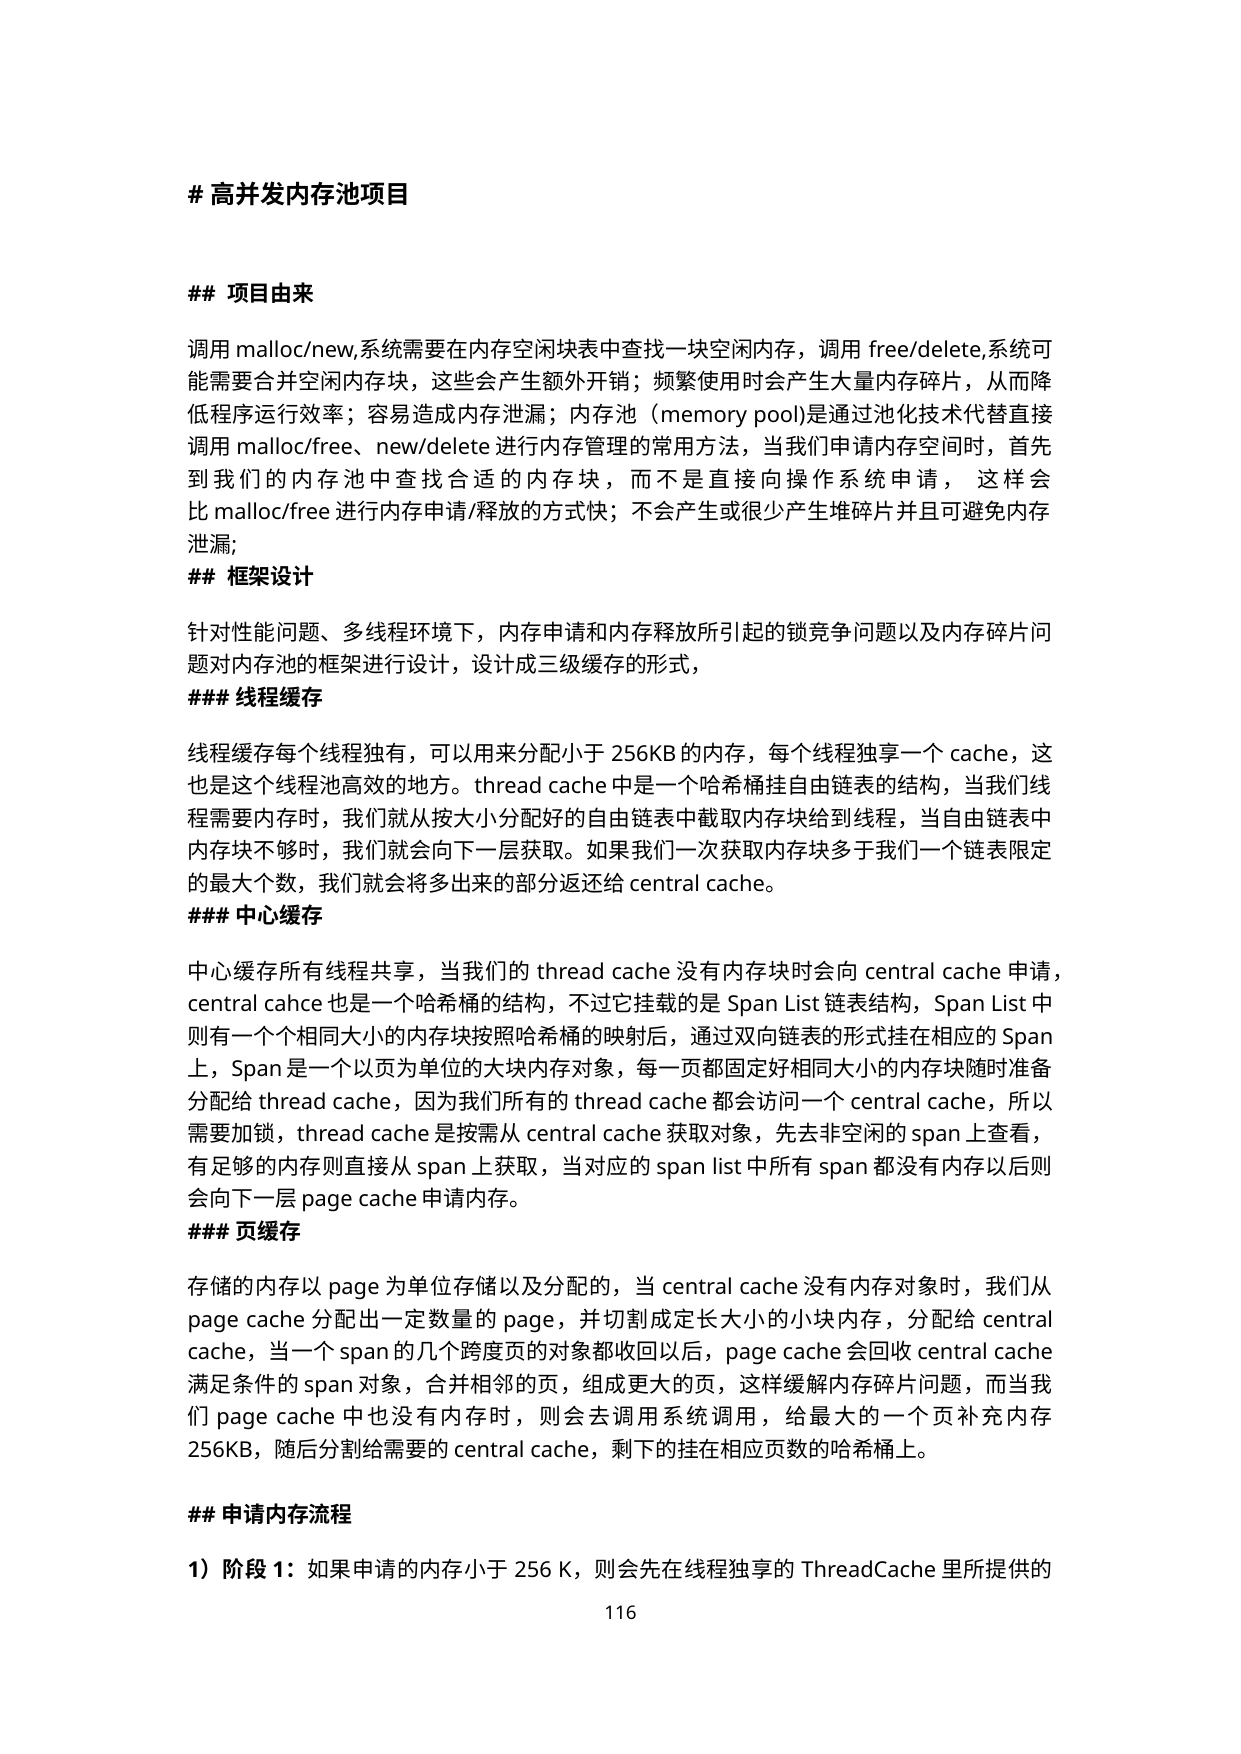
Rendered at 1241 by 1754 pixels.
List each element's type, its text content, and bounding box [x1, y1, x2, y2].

subtitle ## 申请内存流程 [187, 1496, 1053, 1529]
text 调用malloc/new,系统需要在内存空闲块表中查找一块空闲内存，调用free/delete,系统可能需要合并空闲内存块，这些会产生额外开销；频繁使用时会产生大量内存碎片，从而降低程序运行效率；容易造成内存泄漏；内存池（memory pool)是通过池化技术代替直接调用malloc/free、new/delete进行内存管理的常用方法，当我们申请内存空间时，首先到我们的内存池中查找合适的内存块，而不是直接向操作系统申请， 这样会比malloc/free进行内存申请/释放的方式快；不会产生或很少产生堆碎片并且可避免内存泄漏; [187, 331, 1053, 559]
text 存储的内存以page为单位存储以及分配的，当central cache没有内存对象时，我们从page cache分配出一定数量的page，并切割成定长大小的小块内存，分配给central cache，当一个span的几个跨度页的对象都收回以后，page cache会回收central cache满足条件的span对象，合并相邻的页，组成更大的页，这样缓解内存碎片问题，而当我们page cache中也没有内存时，则会去调用系统调用，给最大的一个页补充内存256KB，随后分割给需要的central cache，剩下的挂在相应页数的哈希桶上。 [187, 1269, 1053, 1464]
subtitle ### 线程缓存 [187, 679, 1053, 712]
subtitle ## 项目由来 [187, 276, 1053, 308]
text 针对性能问题、多线程环境下，内存申请和内存释放所引起的锁竞争问题以及内存碎片问题对内存池的框架进行设计，设计成三级缓存的形式， [187, 614, 1053, 679]
text 线程缓存每个线程独有，可以用来分配小于256KB的内存，每个线程独享一个cache，这也是这个线程池高效的地方。thread cache中是一个哈希桶挂自由链表的结构，当我们线程需要内存时，我们就从按大小分配好的自由链表中截取内存块给到线程，当自由链表中内存块不够时，我们就会向下一层获取。如果我们一次获取内存块多于我们一个链表限定的最大个数，我们就会将多出来的部分返还给central cache。 [187, 735, 1053, 898]
subtitle # 高并发内存池项目 [187, 160, 1053, 225]
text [187, 1552, 1053, 1584]
subtitle ## 框架设计 [187, 559, 1053, 591]
subtitle ### 中心缓存 [187, 898, 1053, 930]
subtitle ### 页缓存 [187, 1213, 1053, 1246]
text 中心缓存所有线程共享，当我们的thread cache没有内存块时会向central cache申请，central cahce也是一个哈希桶的结构，不过它挂载的是Span List链表结构，Span List中则有一个个相同大小的内存块按照哈希桶的映射后，通过双向链表的形式挂在相应的Span上，Span是一个以页为单位的大块内存对象，每一页都固定好相同大小的内存块随时准备分配给thread cache，因为我们所有的thread cache都会访问一个central cache，所以需要加锁，thread cache是按需从central cache获取对象，先去非空闲的span上查看，有足够的内存则直接从span上获取，当对应的span list中所有span都没有内存以后则会向下一层page cache申请内存。 [187, 953, 1053, 1213]
